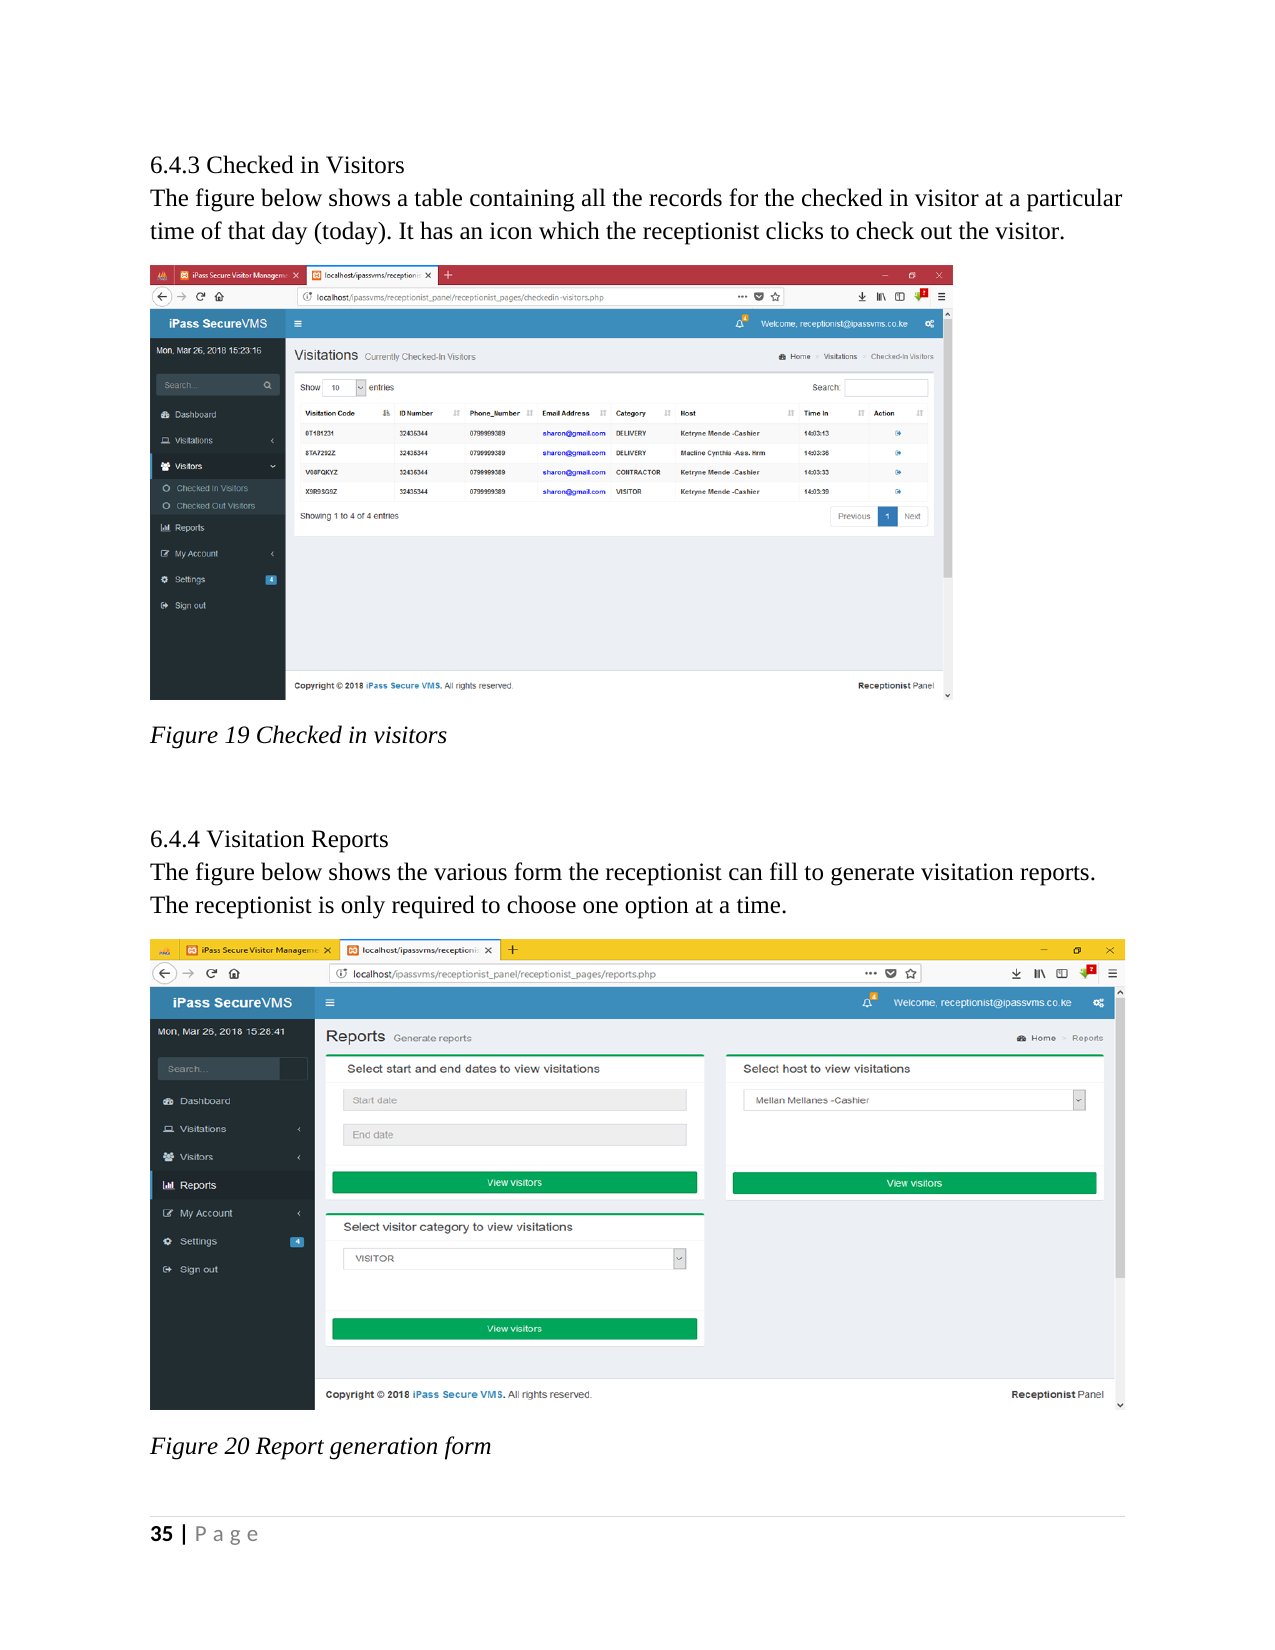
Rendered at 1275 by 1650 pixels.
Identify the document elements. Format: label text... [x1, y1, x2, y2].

picture [150, 265, 1125, 700]
text The figure below shows the various form the receptionist can fill to generate visitation reports. The receptionist is only required to choose one option at a time. [150, 857, 1125, 919]
subtitle 6.4.4 Visitation Reports [150, 824, 1125, 853]
text The figure below shows a table containing all the records for the checked in visitor at a particular time of that day (today). It has an icon which the receptionist clicks to check out the visitor. [150, 183, 1125, 245]
picture [150, 939, 1125, 1410]
subtitle 6.4.3 Checked in Visitors [150, 150, 1125, 179]
